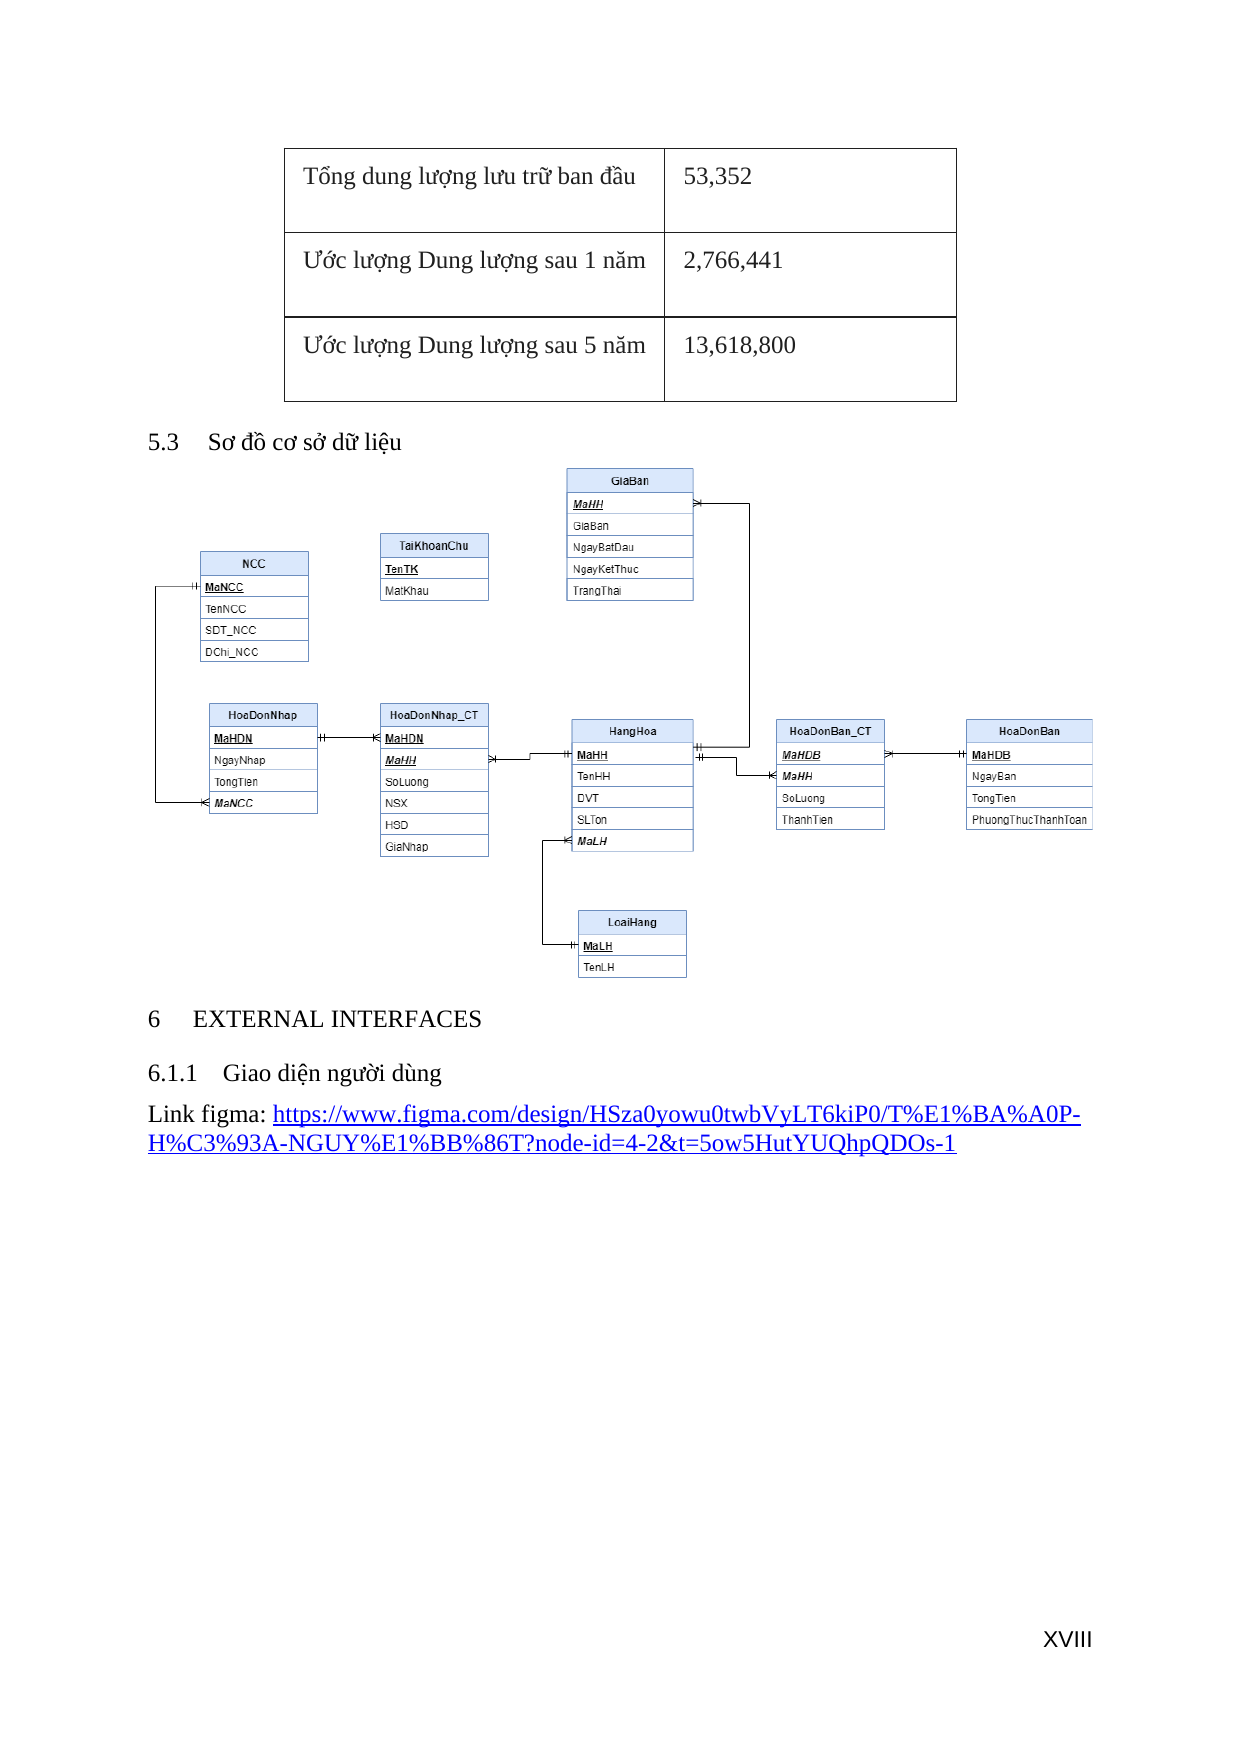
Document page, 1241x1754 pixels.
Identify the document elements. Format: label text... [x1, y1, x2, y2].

picture [147, 468, 1093, 980]
subtitle Sơ đồ cơ sở dữ liệu [148, 427, 1092, 456]
subtitle Giao diện người dùng [148, 1058, 1092, 1087]
table_cell 2,766,441 [665, 233, 956, 316]
table_cell Ước lượng Dung lượng sau 5 năm [285, 318, 664, 401]
text Link figma: https://www.figma.com/design/HSza0yowu0twbVyLT6kiP0/T%E1%BA%A0P-H%C3%93A-NGUY%E1%BB%86T?node-id=4-2&t=5ow5HutYUQhpQDOs-1 [148, 1099, 1092, 1157]
table_cell 53,352 [665, 149, 956, 232]
subtitle EXTERNAL INTERFACES [148, 1004, 1092, 1033]
table_cell 13,618,800 [665, 318, 956, 401]
table_cell Tổng dung lượng lưu trữ ban đầu [285, 149, 664, 232]
table_cell Ước lượng Dung lượng sau 1 năm [285, 233, 664, 316]
